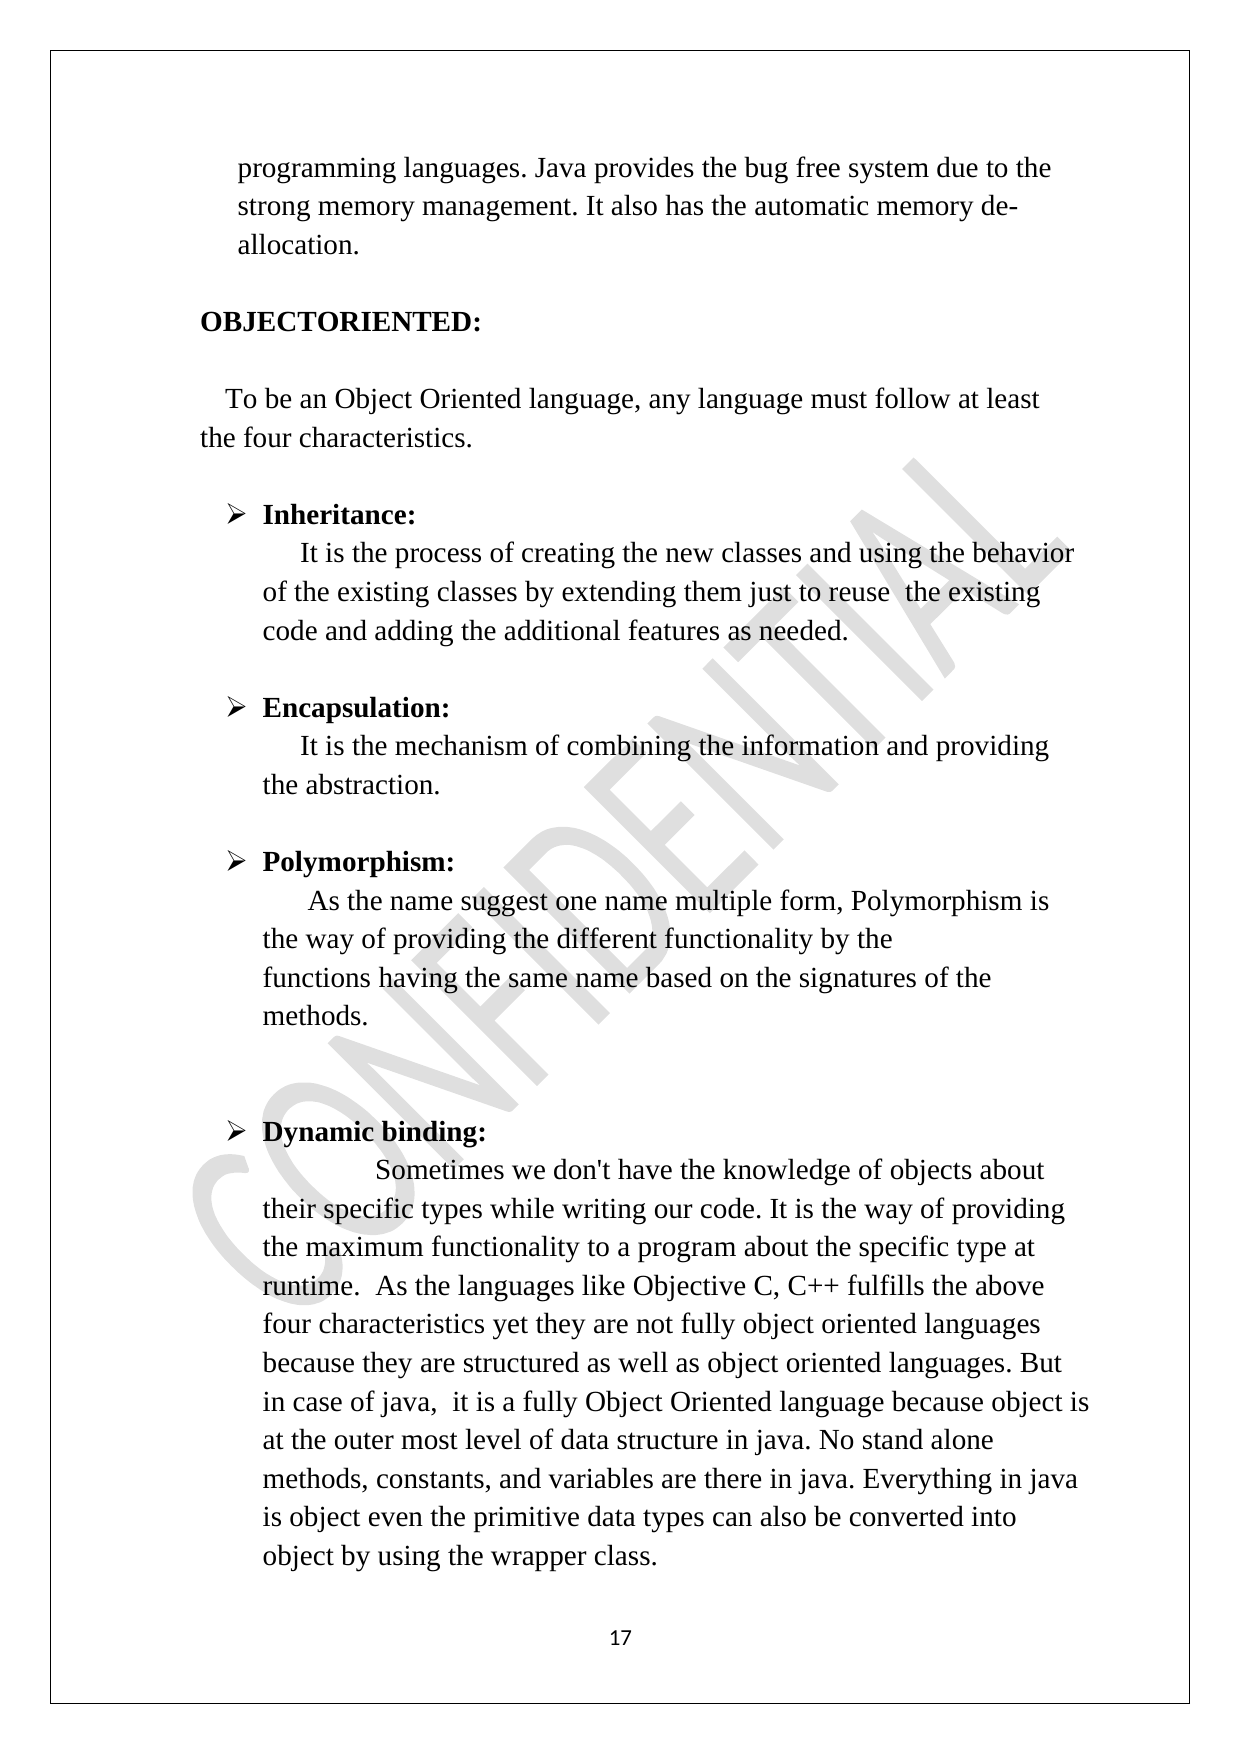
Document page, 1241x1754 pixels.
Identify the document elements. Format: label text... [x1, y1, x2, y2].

list Sometimes we don't have the knowledge of objects about their specific types while writing our code. It is the way of providing the maximum functionality to a program about the specific type at runtime. As the languages like Objective C, C++ fulfills the above four characteristics yet they are not fully object oriented languages because they are structured as well as object oriented languages. But in case of java, it is a fully Object Oriented language because object is at the outer most level of data structure in java. No stand alone methods, constants, and variables are there in java. Everything in java is object even the primitive data types can also be converted into object by using the wrapper class. [262, 1152, 1090, 1571]
list It is the mechanism of combining the information and providing the abstraction. [262, 728, 1090, 800]
list Dynamic binding: [225, 1114, 1090, 1147]
list Polymorphism: [225, 844, 1090, 878]
list Encapsulation: [225, 690, 1090, 723]
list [237, 150, 1078, 261]
list To be an Object Oriented language, any language must follow at least the four characteristics. [200, 343, 1078, 453]
list OBJECTORIENTED: [200, 304, 1078, 338]
list Inheritance: [225, 497, 1090, 531]
list As the name suggest one name multiple form, Polymorphism is the way of providing the different functionality by the functions having the same name based on the signatures of the methods. [262, 883, 1090, 1032]
list It is the process of creating the new classes and using the behavior of the existing classes by extending them just to reuse the existing code and adding the additional features as needed. [262, 536, 1090, 646]
